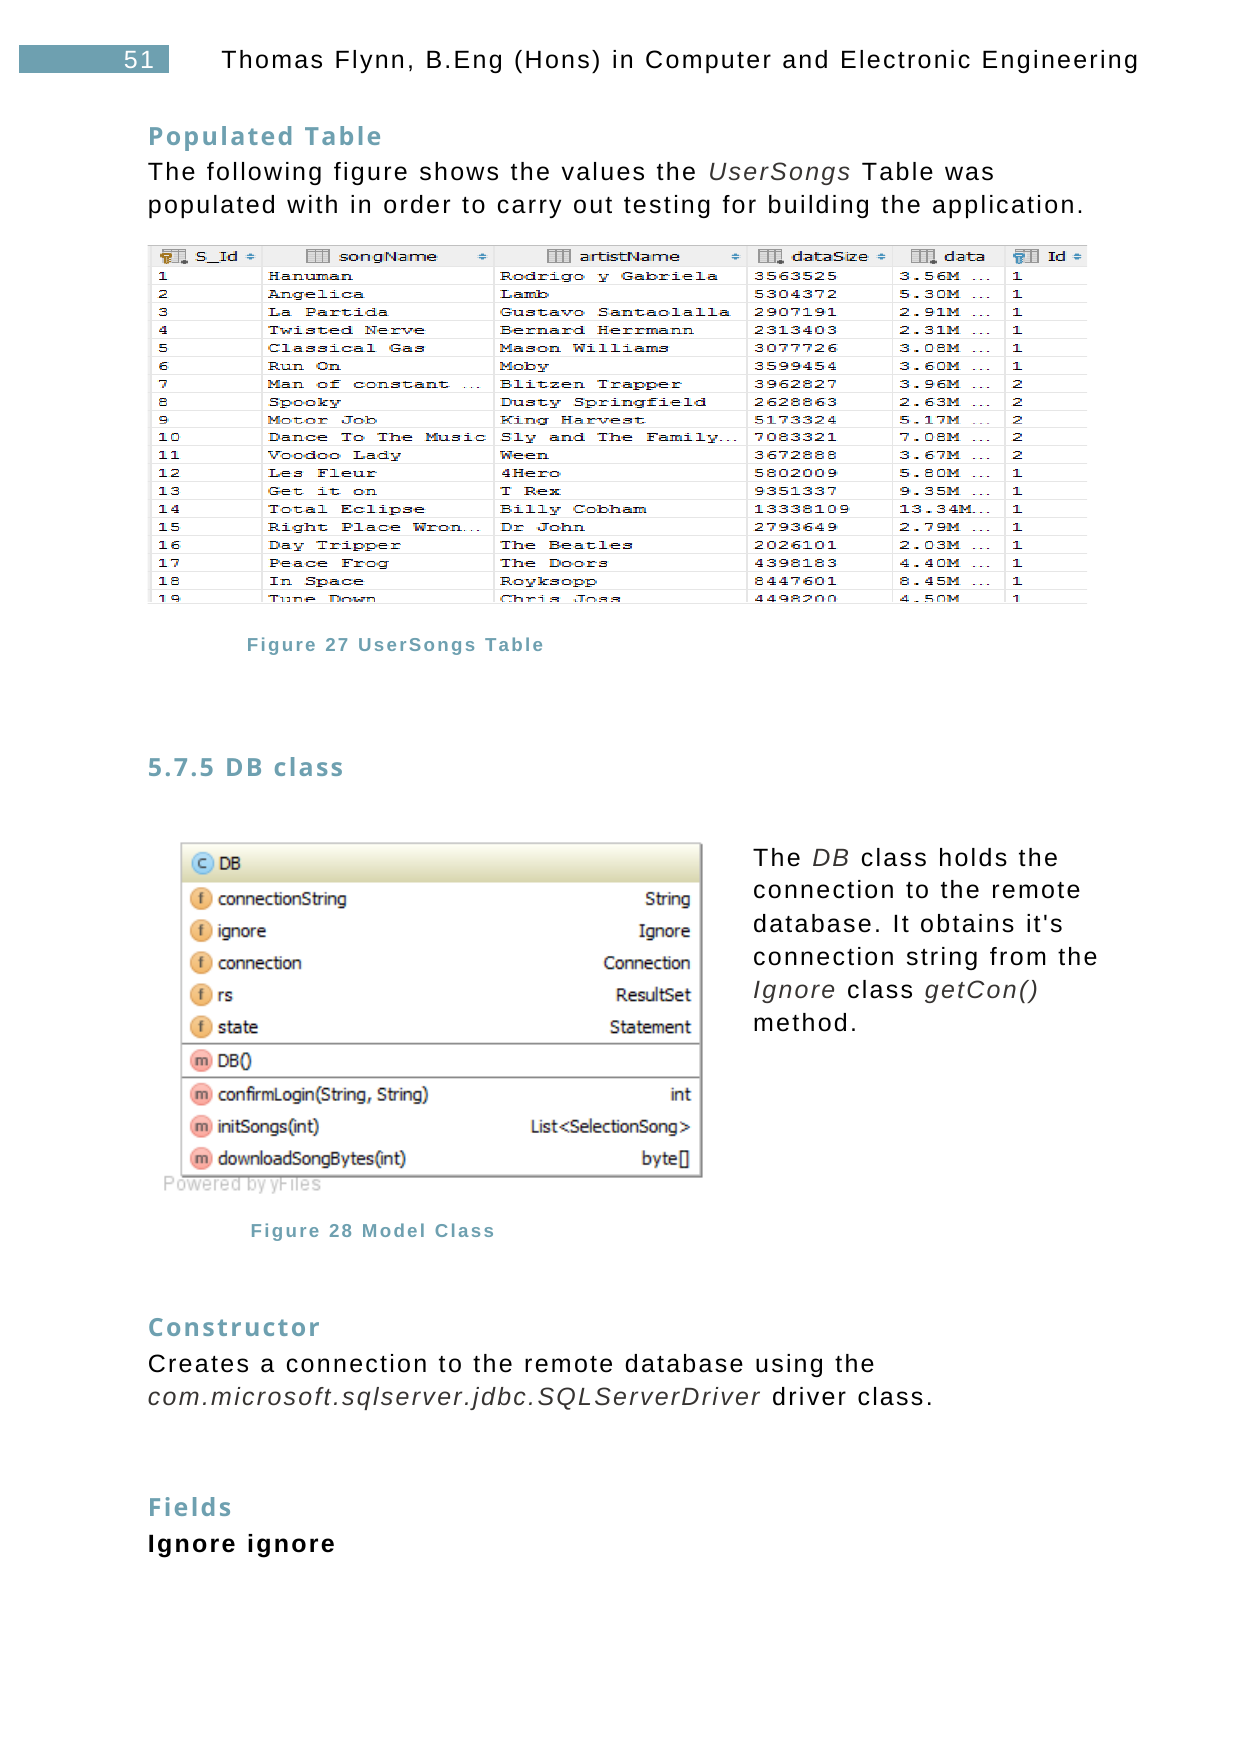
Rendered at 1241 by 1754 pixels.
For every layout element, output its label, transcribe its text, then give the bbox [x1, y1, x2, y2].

text The following figure shows the values the UserSongs Table was populated with in order to carry out testing for building the application. [148, 157, 1122, 219]
subtitle 5.7.5 DB class [148, 749, 1122, 783]
picture [147, 244, 1088, 604]
subtitle Constructor [148, 1310, 1122, 1344]
text Creates a connection to the remote database using the com.microsoft.sqlserver.jdbc.SQLServerDriver driver class. [148, 1349, 1122, 1411]
text The DB class holds the connection to the remote database. It obtains it's connection string from the Ignore class getCon() method. [735, 842, 1122, 1036]
picture [147, 810, 735, 1210]
subtitle Fields [148, 1490, 1122, 1524]
subtitle Populated Table [148, 118, 1122, 152]
text Ignore ignore [148, 1529, 1122, 1558]
